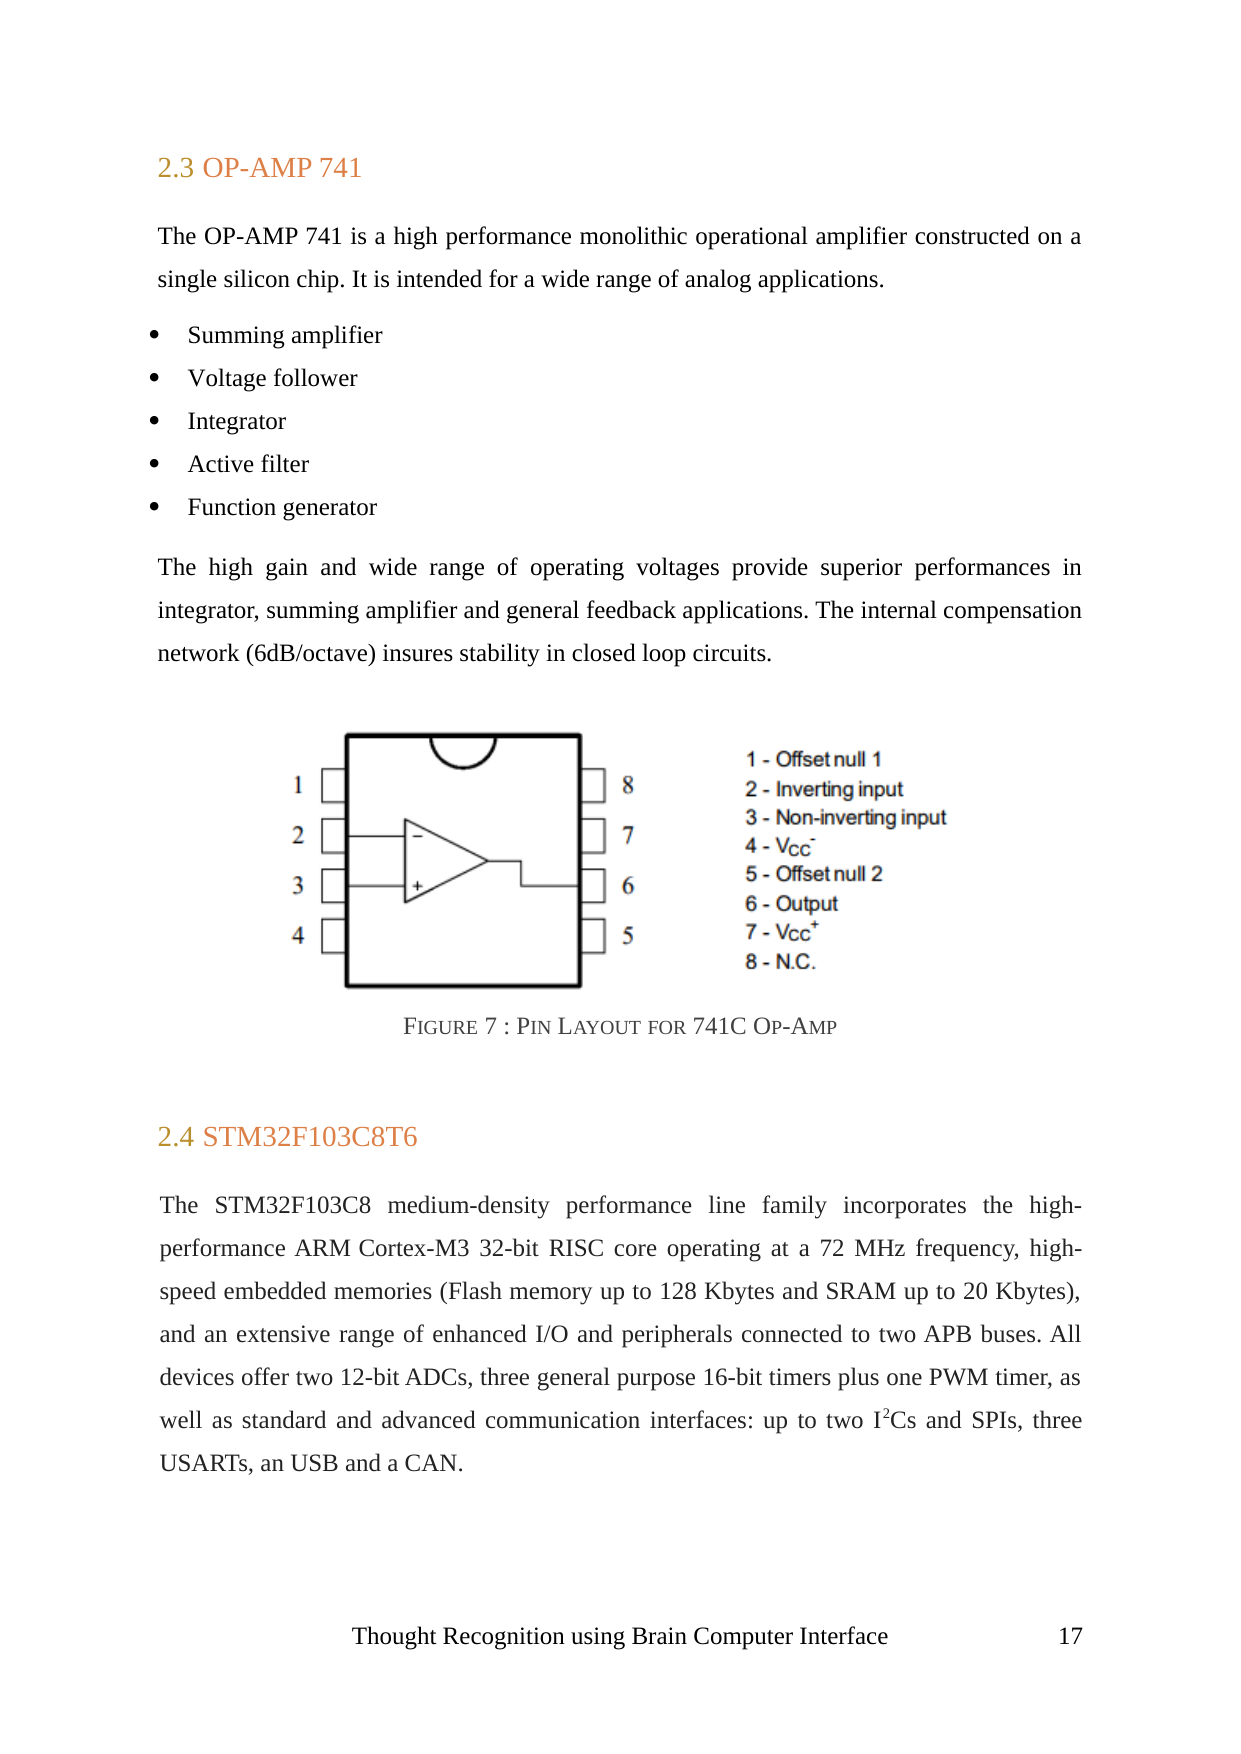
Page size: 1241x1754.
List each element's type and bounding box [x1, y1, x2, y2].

picture [284, 693, 957, 999]
